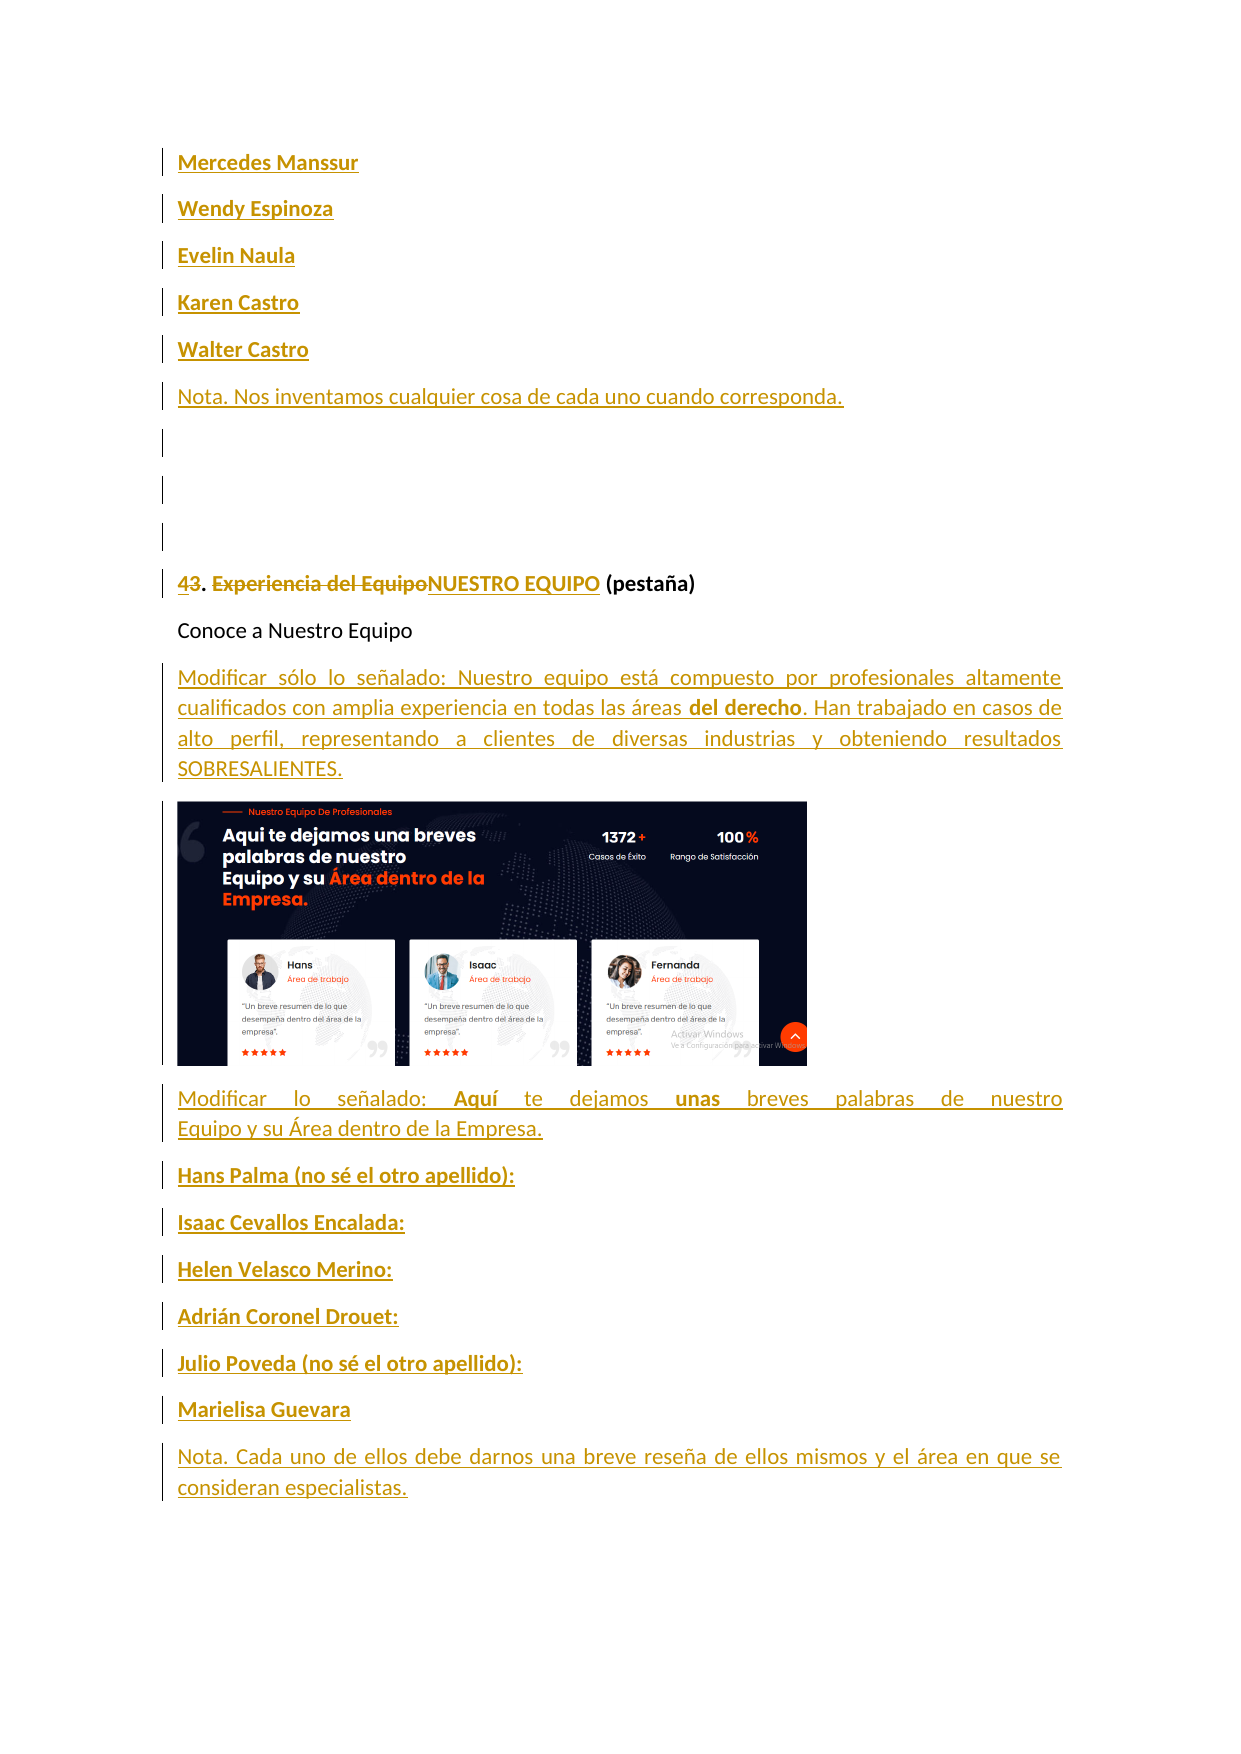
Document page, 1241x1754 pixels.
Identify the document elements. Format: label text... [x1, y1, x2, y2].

text Conoce a Nuestro Equipo [177, 616, 1063, 644]
picture [177, 800, 807, 1066]
text . (pestaña) [177, 569, 1063, 597]
